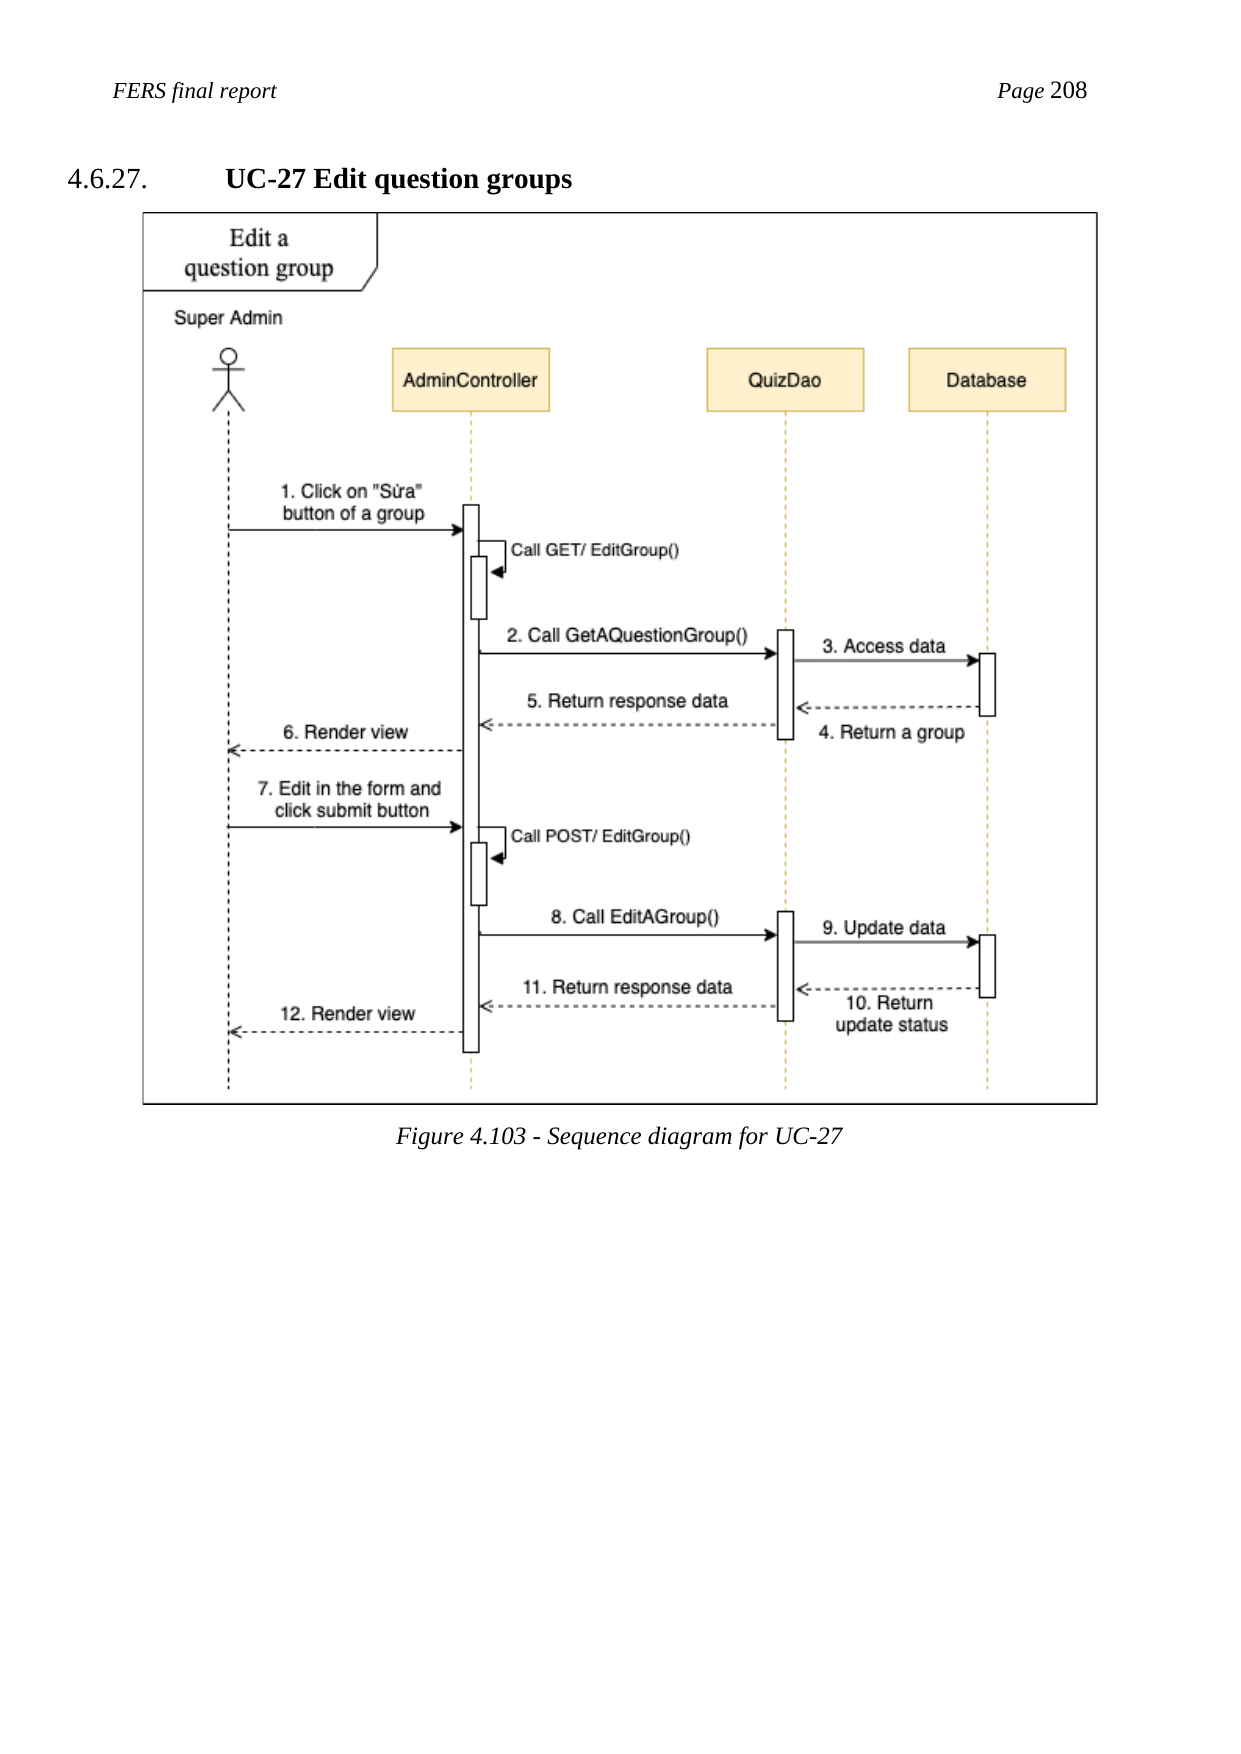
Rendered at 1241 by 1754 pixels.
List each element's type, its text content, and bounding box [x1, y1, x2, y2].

text Figure 4.103 - Sequence diagram for UC-27 [112, 1121, 1128, 1150]
picture [142, 212, 1098, 1105]
subtitle UC-27 Edit question groups [67, 161, 1128, 195]
